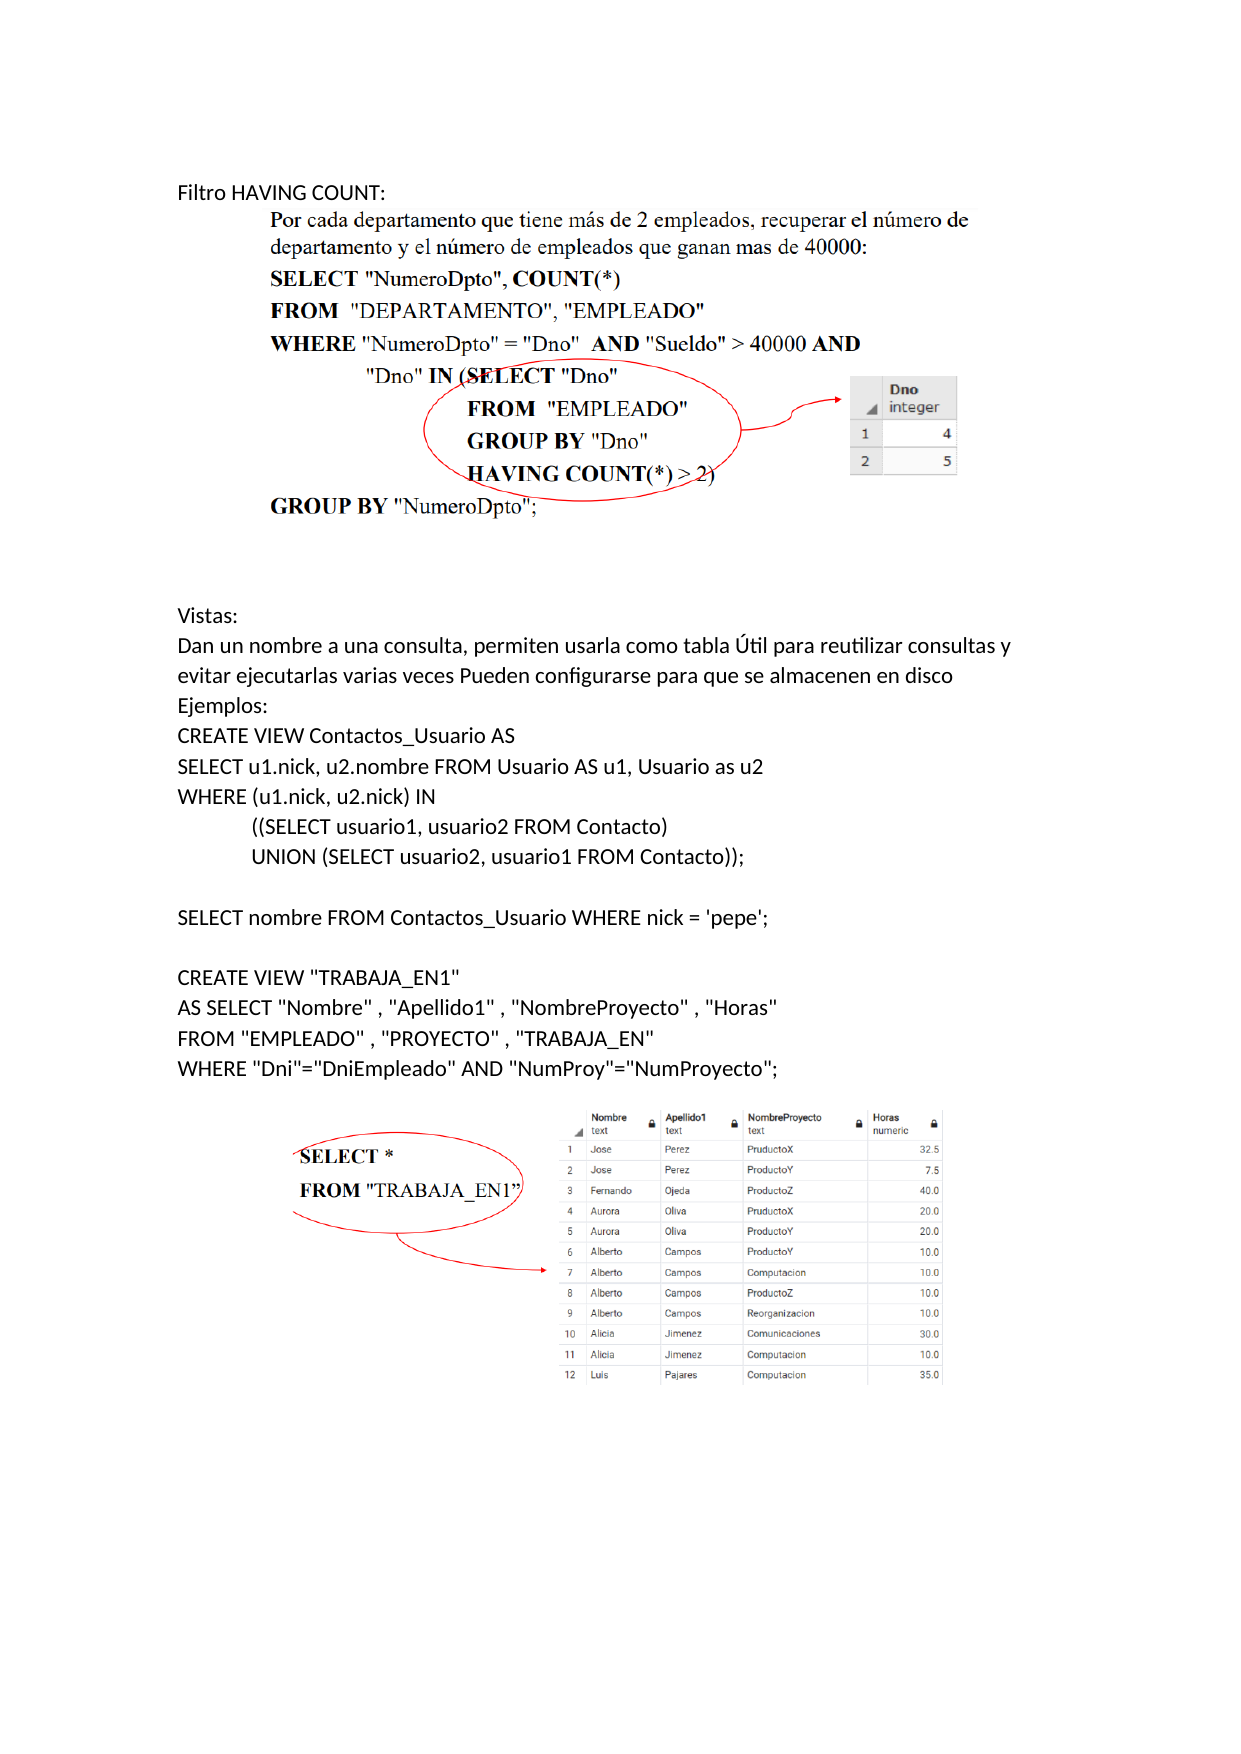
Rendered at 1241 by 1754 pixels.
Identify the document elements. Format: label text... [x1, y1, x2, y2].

text ((SELECT usuario1, usuario2 FROM Contacto) [177, 812, 1063, 840]
text CREATE VIEW Contactos_Usuario AS [177, 722, 1063, 749]
text WHERE (u1.nick, u2.nick) IN [177, 782, 1063, 810]
picture [292, 1107, 948, 1389]
text FROM "EMPLEADO" , "PROYECTO" , "TRABAJA_EN" [177, 1024, 1063, 1052]
text UNION (SELECT usuario2, usuario1 FROM Contacto)); [177, 842, 1063, 870]
text CREATE VIEW "TRABAJA_EN1" [177, 963, 1063, 991]
text Ejemplos: [177, 691, 1063, 719]
text WHERE "Dni"="DniEmpleado" AND "NumProy"="NumProyecto"; [177, 1054, 1063, 1082]
picture [262, 208, 979, 519]
text AS SELECT "Nombre" , "Apellido1" , "NombreProyecto" , "Horas" [177, 993, 1063, 1021]
text SELECT nombre FROM Contactos_Usuario WHERE nick = 'pepe'; [177, 903, 1063, 931]
text Vistas: [177, 601, 1063, 629]
text Filtro HAVING COUNT: [177, 178, 1063, 206]
text SELECT u1.nick, u2.nombre FROM Usuario AS u1, Usuario as u2 [177, 752, 1063, 780]
text Dan un nombre a una consulta, permiten usarla como tabla Útil para reutilizar consultas y evitar ejecutarlas varias veces Pueden configurarse para que se almacenen en disco [177, 631, 1063, 689]
